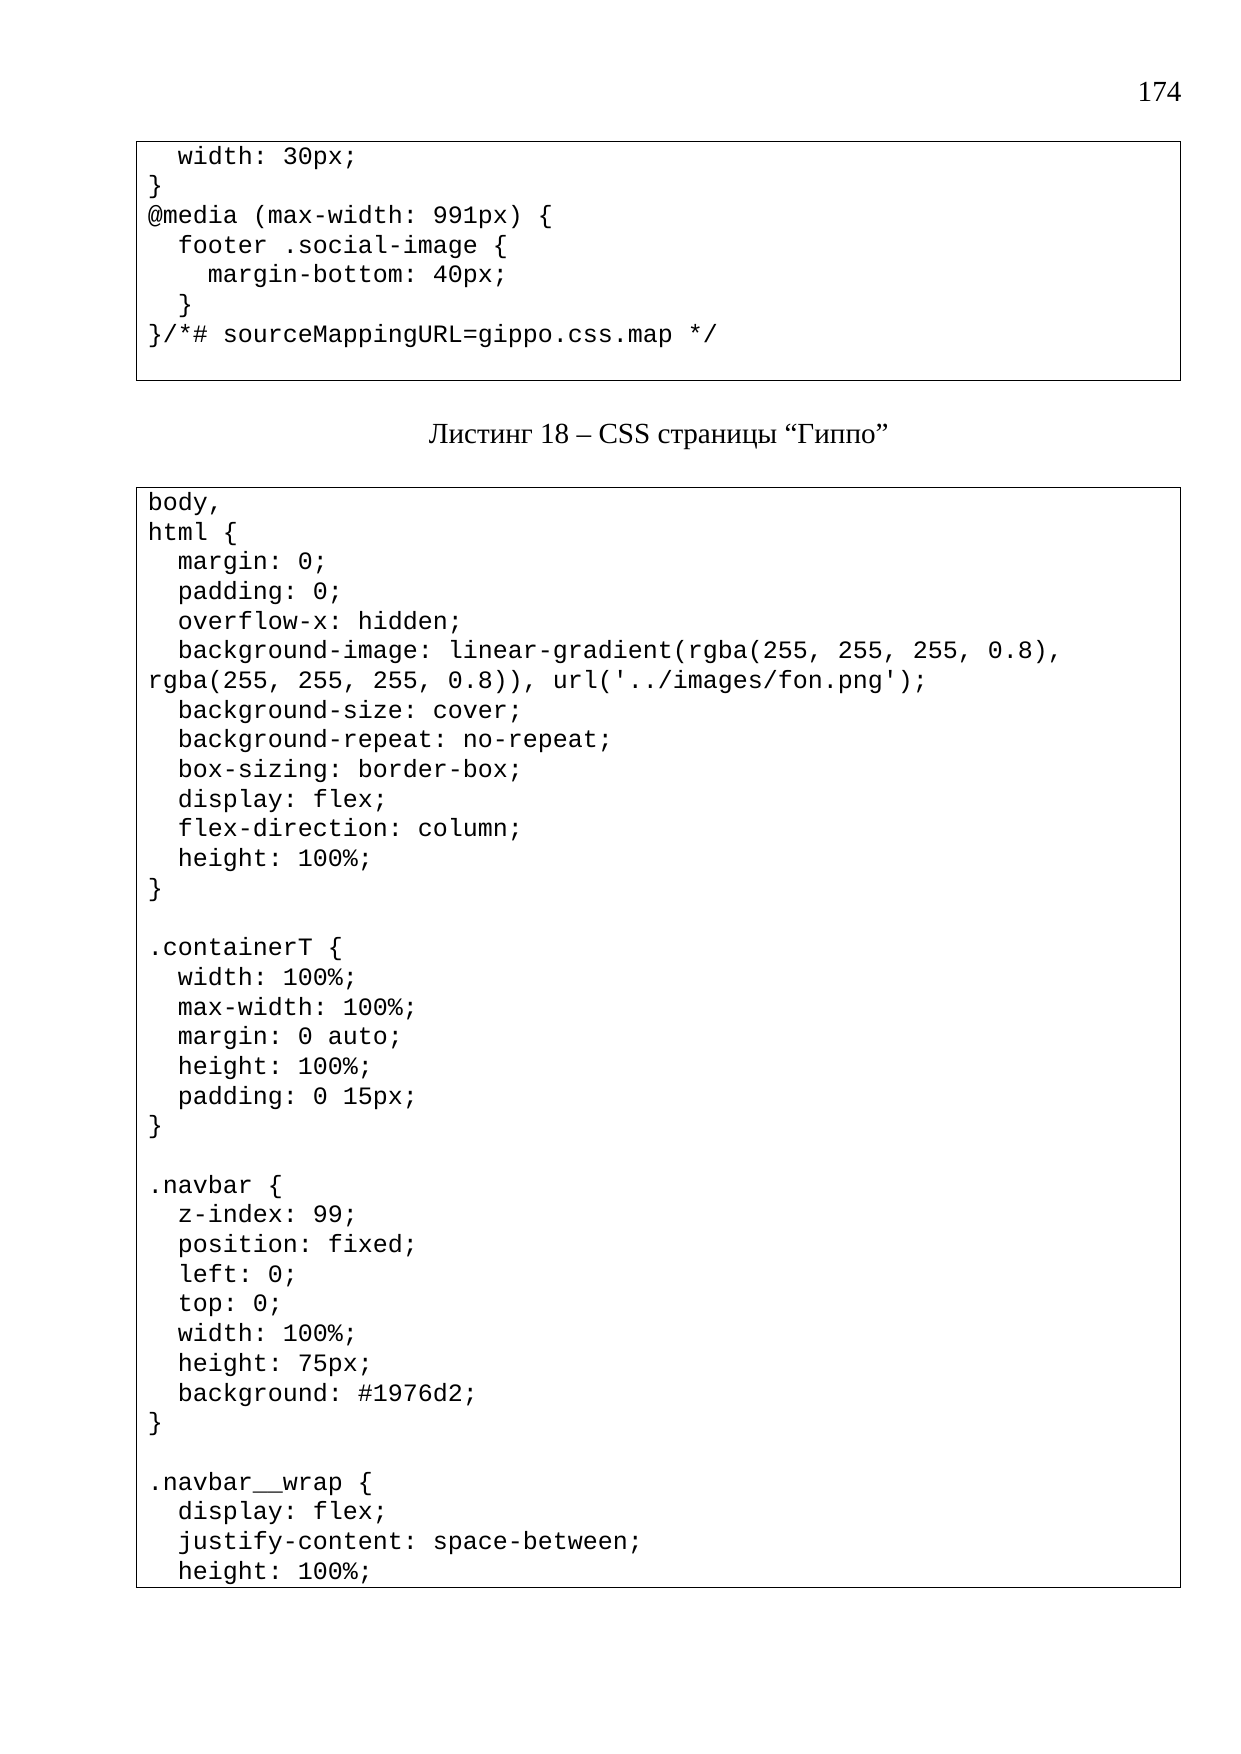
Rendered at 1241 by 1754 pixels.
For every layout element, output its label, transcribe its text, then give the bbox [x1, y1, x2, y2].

text Листинг 18 – CSS страницы “Гиппо” [136, 416, 1181, 449]
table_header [137, 142, 1180, 379]
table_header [137, 488, 1180, 1587]
